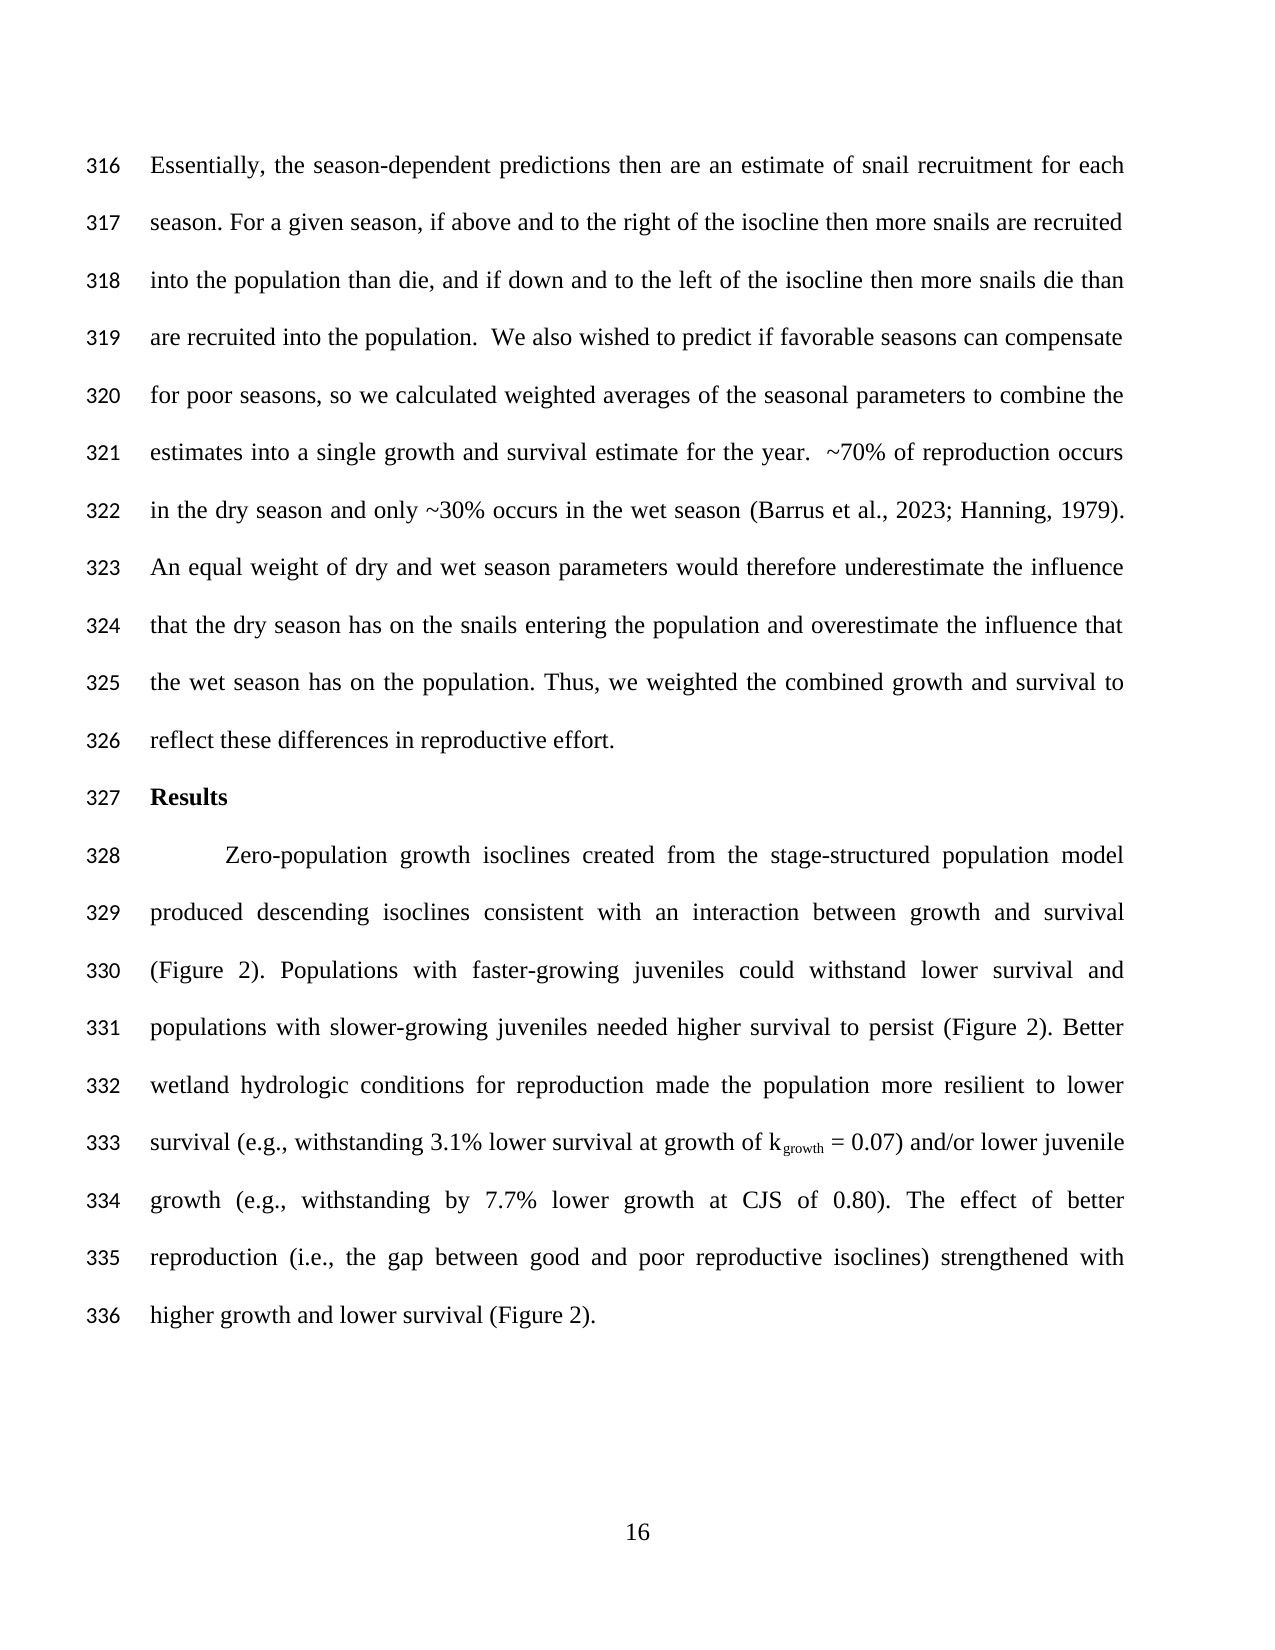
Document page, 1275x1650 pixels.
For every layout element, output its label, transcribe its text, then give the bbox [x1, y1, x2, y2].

subtitle Results [150, 782, 1125, 811]
text Zero-population growth isoclines created from the stage-structured population model produced descending isoclines consistent with an interaction between growth and survival (Figure 2). Populations with faster-growing juveniles could withstand lower survival and populations with slower-growing juveniles needed higher survival to persist (Figure 2). Better wetland hydrologic conditions for reproduction made the population more resilient to lower survival (e.g., withstanding 3.1% lower survival at growth of kgrowth = 0.07) and/or lower juvenile growth (e.g., withstanding by 7.7% lower growth at CJS of 0.80). The effect of better reproduction (i.e., the gap between good and poor reproductive isoclines) strengthened with higher growth and lower survival (Figure 2). [150, 840, 1125, 1329]
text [150, 150, 1125, 754]
